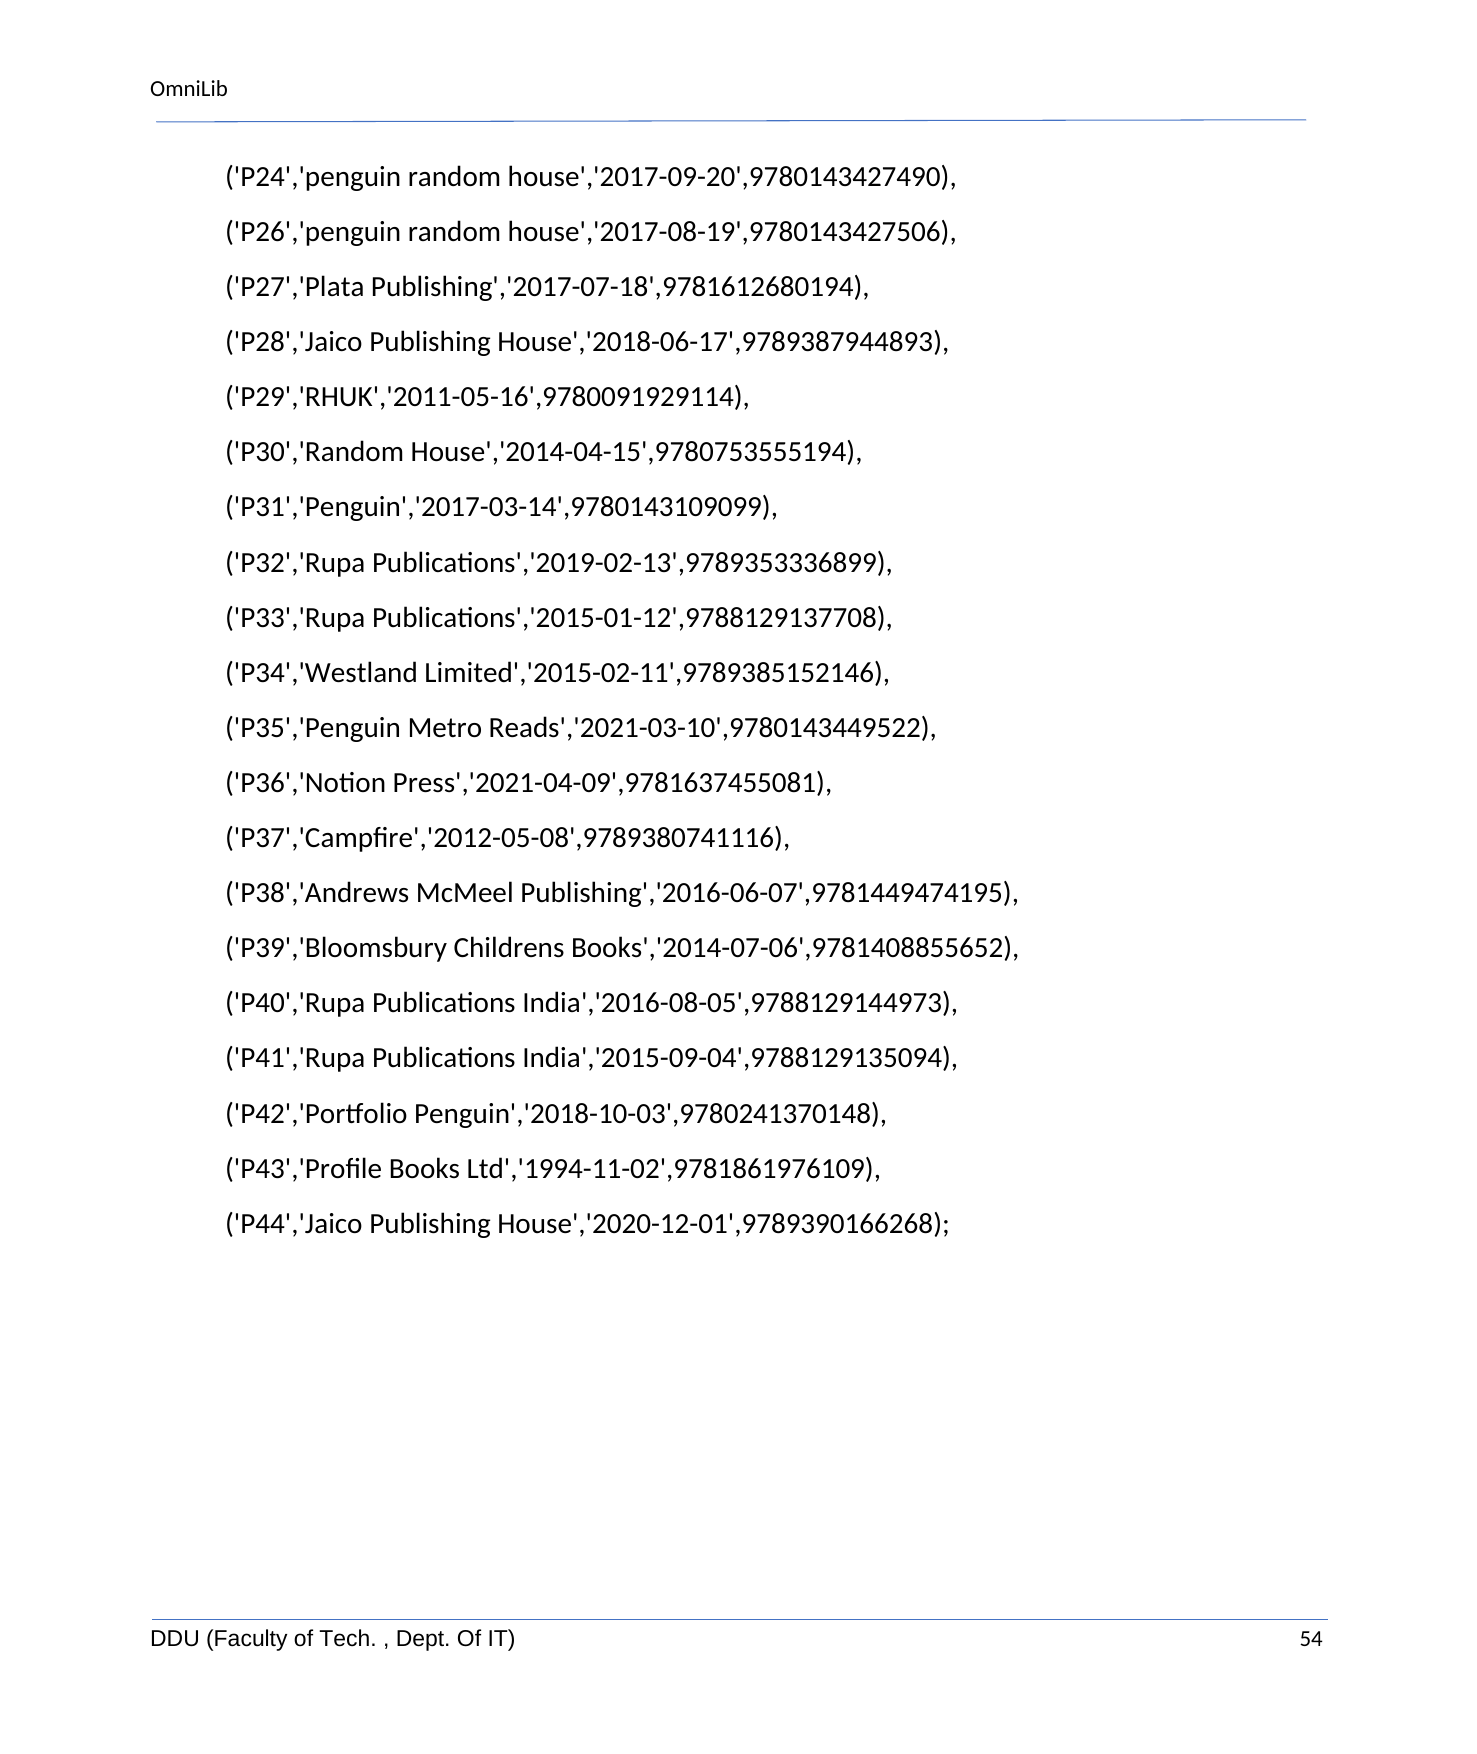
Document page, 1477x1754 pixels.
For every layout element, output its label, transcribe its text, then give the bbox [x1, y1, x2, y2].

text ('P28','Jaico Publishing House','2018-06-17',9789387944893), [225, 323, 1326, 359]
text ('P31','Penguin','2017-03-14',9780143109099), [225, 488, 1326, 524]
text ('P43','Profile Books Ltd','1994-11-02',9781861976109), [225, 1150, 1326, 1185]
text ('P37','Campfire','2012-05-08',9789380741116), [225, 819, 1326, 855]
text ('P30','Random House','2014-04-15',9780753555194), [225, 433, 1326, 469]
text ('P29','RHUK','2011-05-16',9780091929114), [225, 378, 1326, 414]
text ('P42','Portfolio Penguin','2018-10-03',9780241370148), [225, 1095, 1326, 1130]
text ('P33','Rupa Publications','2015-01-12',9788129137708), [225, 599, 1326, 634]
text ('P34','Westland Limited','2015-02-11',9789385152146), [225, 654, 1326, 689]
text ('P24','penguin random house','2017-09-20',9780143427490), [225, 158, 1326, 193]
text ('P39','Bloomsbury Childrens Books','2014-07-06',9781408855652), [225, 929, 1326, 965]
text ('P38','Andrews McMeel Publishing','2016-06-07',9781449474195), [225, 874, 1326, 910]
text ('P41','Rupa Publications India','2015-09-04',9788129135094), [225, 1039, 1326, 1075]
text ('P35','Penguin Metro Reads','2021-03-10',9780143449522), [225, 709, 1326, 744]
text ('P27','Plata Publishing','2017-07-18',9781612680194), [225, 268, 1326, 304]
text ('P36','Notion Press','2021-04-09',9781637455081), [225, 764, 1326, 800]
text ('P40','Rupa Publications India','2016-08-05',9788129144973), [225, 984, 1326, 1020]
text ('P26','penguin random house','2017-08-19',9780143427506), [225, 213, 1326, 249]
text ('P44','Jaico Publishing House','2020-12-01',9789390166268); [225, 1205, 1326, 1241]
text ('P32','Rupa Publications','2019-02-13',9789353336899), [225, 544, 1326, 579]
